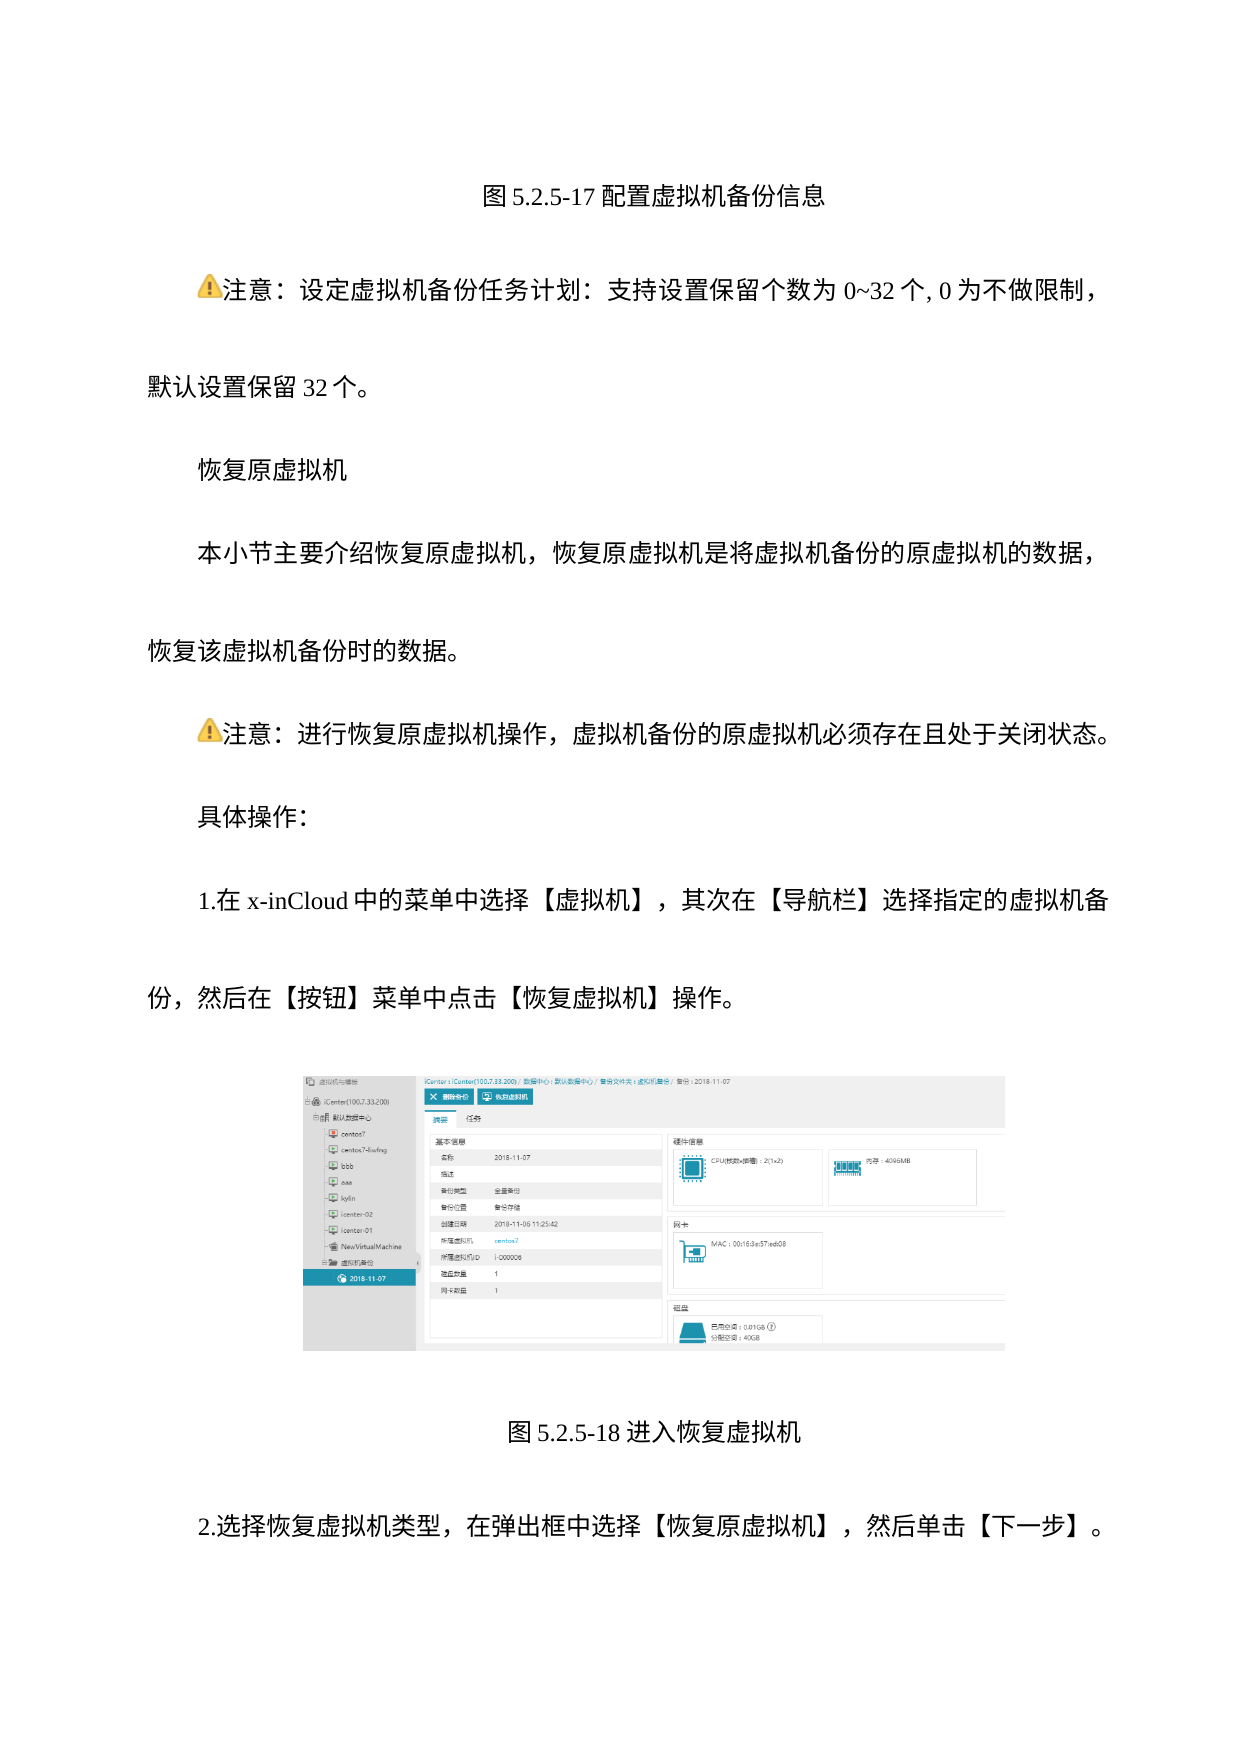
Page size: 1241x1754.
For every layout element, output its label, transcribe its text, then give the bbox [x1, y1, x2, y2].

text 图5.2.5-18 进入恢复虚拟机 [148, 1398, 1110, 1463]
text 图5.2.5-17 配置虚拟机备份信息 [148, 162, 1110, 227]
text 2.选择恢复虚拟机类型，在弹出框中选择【恢复原虚拟机】，然后单击【下一步】。 [148, 1492, 1110, 1557]
text 本小节主要介绍恢复原虚拟机，恢复原虚拟机是将虚拟机备份的原虚拟机的数据，恢复该虚拟机备份时的数据。 [148, 519, 1110, 682]
picture [197, 274, 223, 300]
text 注意：设定虚拟机备份任务计划：支持设置保留个数为0~32个, 0为不做限制，默认设置保留32个。 [148, 256, 1110, 418]
text 1.在x-inCloud中的菜单中选择【虚拟机】，其次在【导航栏】选择指定的虚拟机备份，然后在【按钮】菜单中点击【恢复虚拟机】操作。 [148, 866, 1110, 1029]
text 具体操作： [148, 783, 1110, 848]
text 注意：进行恢复原虚拟机操作，虚拟机备份的原虚拟机必须存在且处于关闭状态。 [148, 700, 1110, 765]
text 恢复原虚拟机 [148, 436, 1110, 501]
picture [197, 718, 223, 744]
picture [303, 1076, 1005, 1351]
